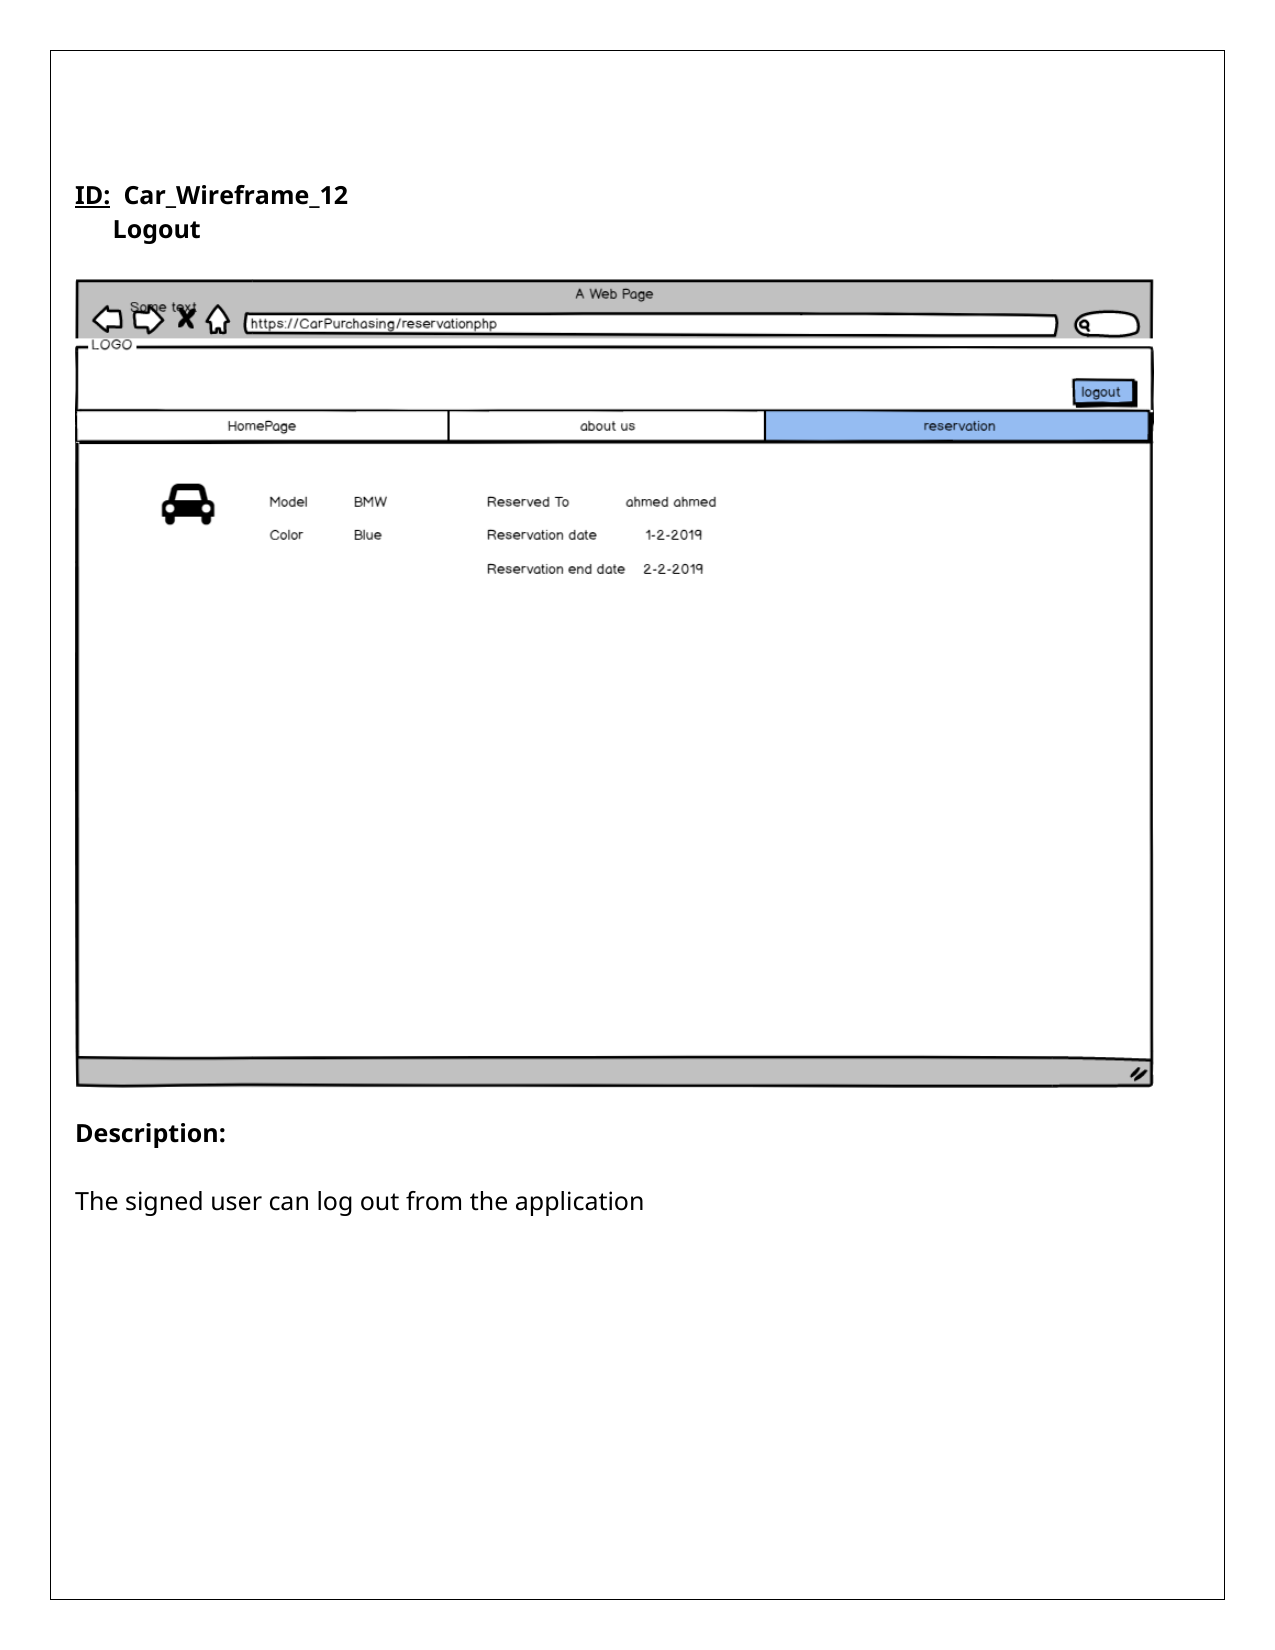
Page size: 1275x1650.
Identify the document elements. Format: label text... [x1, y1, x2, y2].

picture [75, 279, 1154, 1088]
text ID: Car_Wireframe_12 [75, 177, 1181, 212]
text Description: [75, 1116, 1181, 1150]
text Logout [112, 212, 1181, 246]
text The signed user can log out from the application [75, 1184, 1181, 1218]
